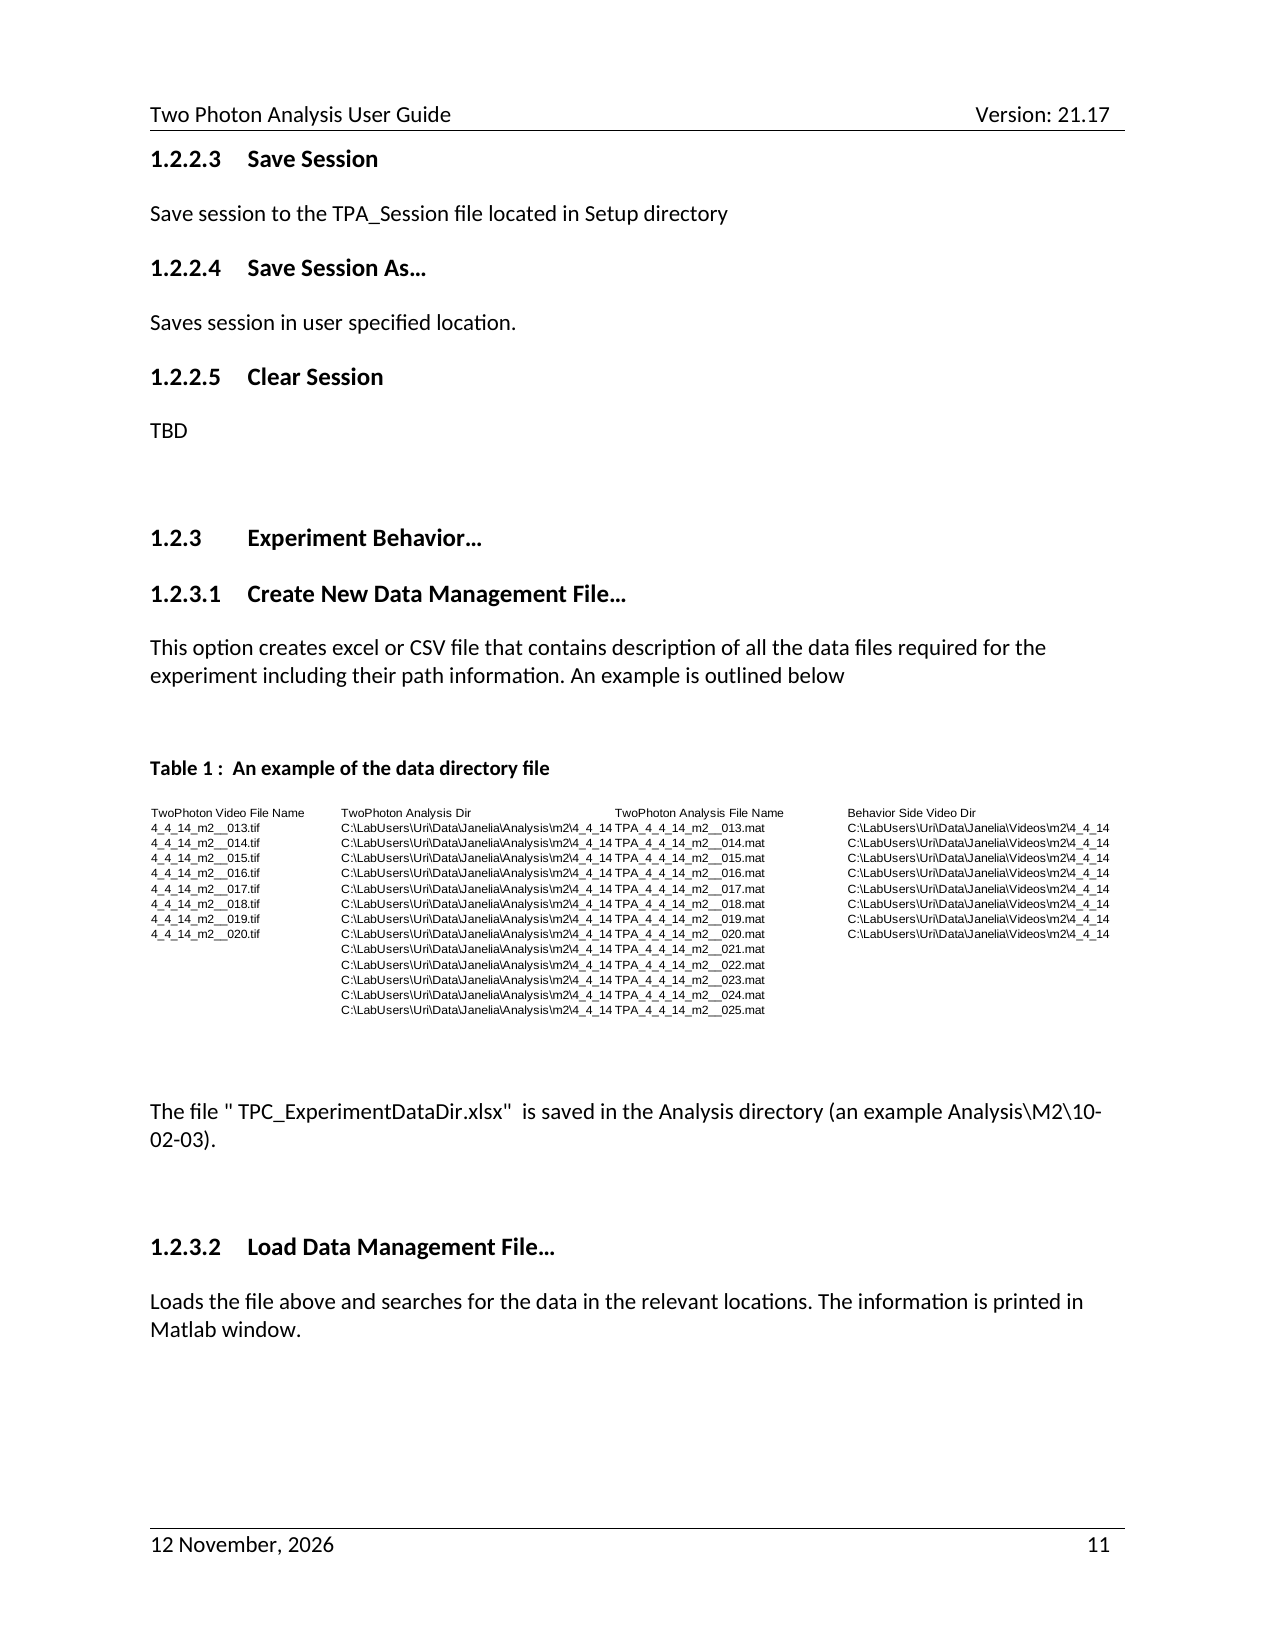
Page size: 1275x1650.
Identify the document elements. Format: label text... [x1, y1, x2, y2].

text Loads the file above and searches for the data in the relevant locations. The information is printed in Matlab window. [150, 1287, 1125, 1343]
text Saves session in user specified location. [150, 308, 1125, 336]
text This option creates excel or CSV file that contains description of all the data files required for the experiment including their path information. An example is outlined below [150, 633, 1125, 689]
subtitle Experiment Behavior… [150, 522, 1125, 553]
subtitle Load Data Management File… [150, 1231, 1125, 1262]
subtitle Clear Session [150, 361, 1125, 391]
text Save session to the TPA_Session file located in Setup directory [150, 199, 1125, 227]
subtitle Save Session As… [150, 252, 1125, 283]
text TBD [150, 416, 1125, 444]
subtitle Create New Data Management File… [150, 578, 1125, 608]
subtitle Save Session [150, 144, 1125, 174]
text The file " TPC_ExperimentDataDir.xlsx" is saved in the Analysis directory (an example Analysis\M2\10-02-03). [150, 1097, 1125, 1153]
